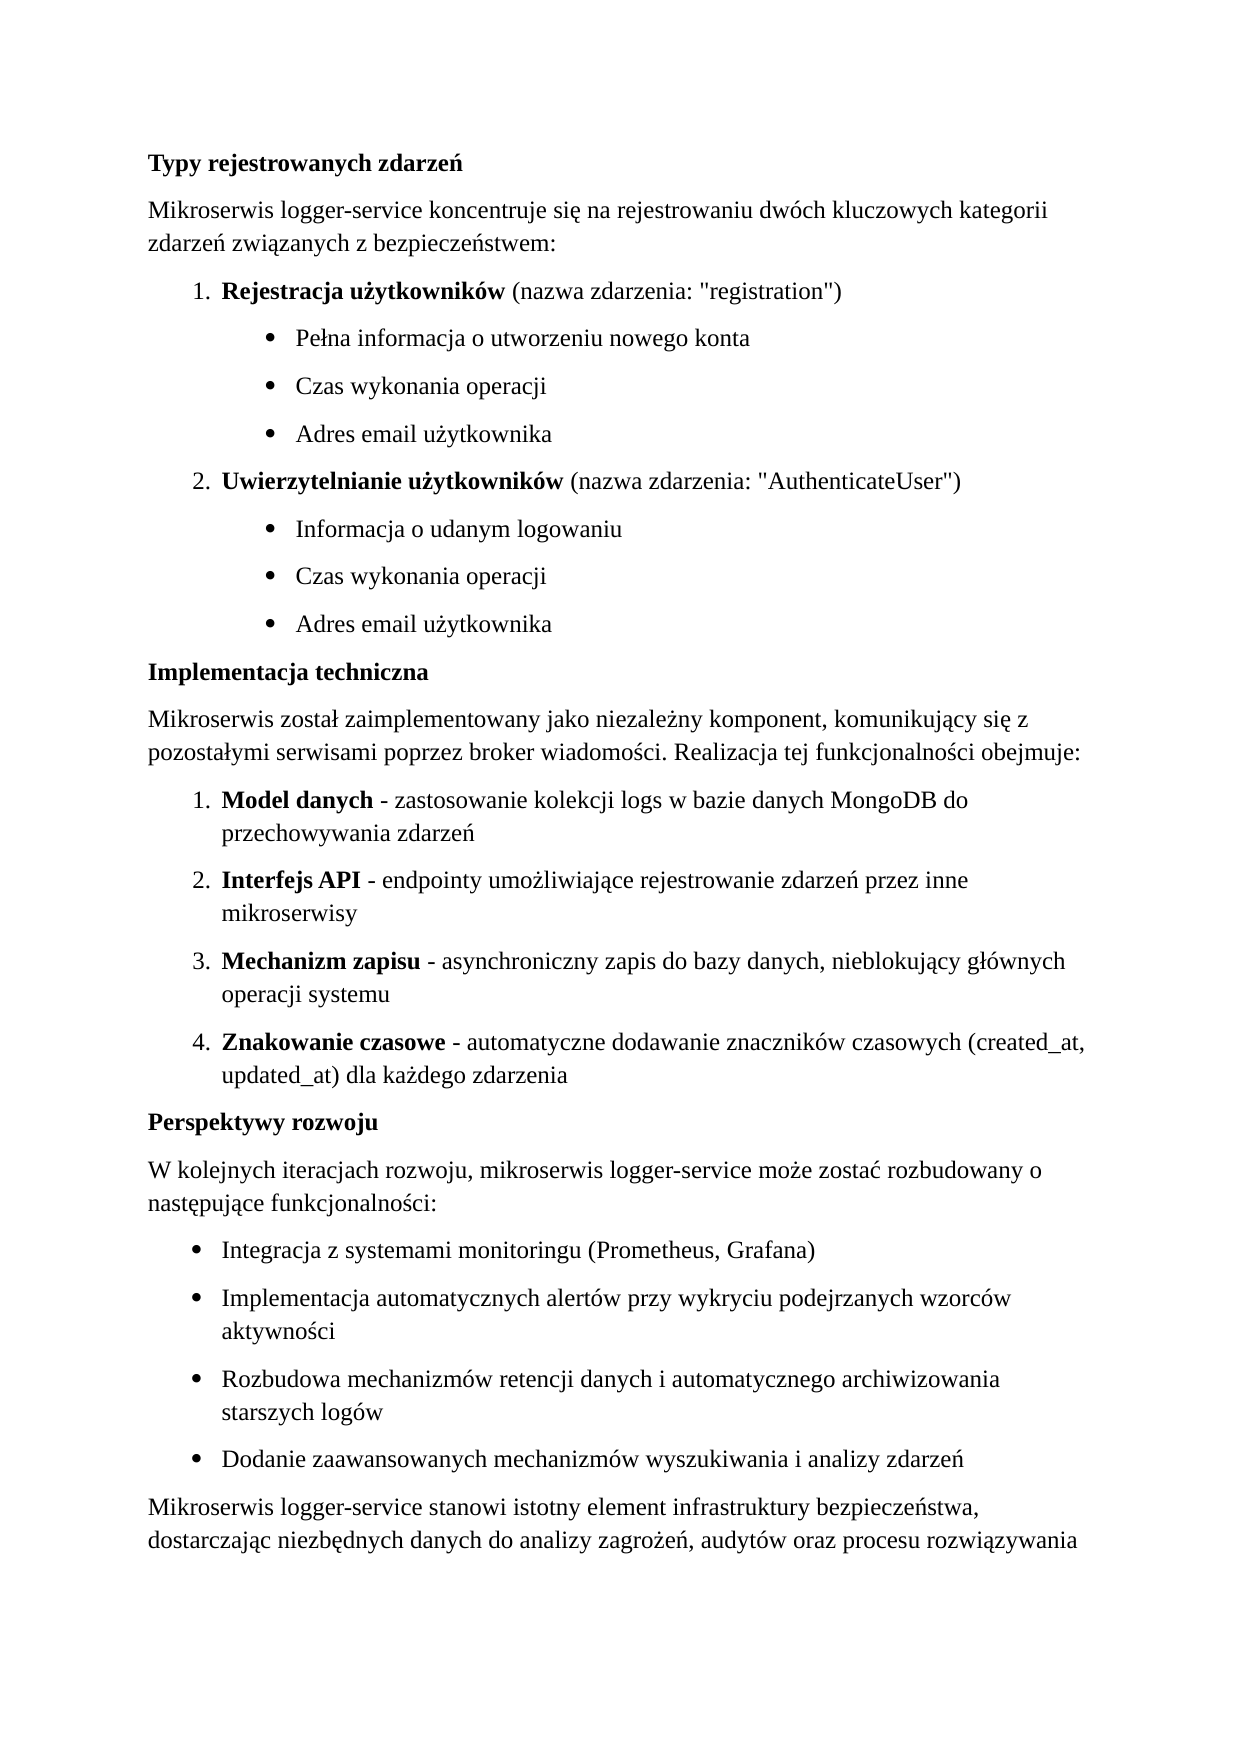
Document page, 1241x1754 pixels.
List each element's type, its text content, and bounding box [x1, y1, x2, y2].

list Adres email użytkownika [266, 419, 1093, 447]
list Model danych - zastosowanie kolekcji logs w bazie danych MongoDB do przechowywania zdarzeń [192, 785, 1093, 847]
list Integracja z systemami monitoringu (Prometheus, Grafana) [192, 1236, 1093, 1264]
list Rejestracja użytkowników (nazwa zdarzenia: "registration") [192, 276, 1093, 304]
list Dodanie zaawansowanych mechanizmów wyszukiwania i analizy zdarzeń [192, 1444, 1093, 1473]
subtitle Implementacja techniczna [148, 657, 1093, 685]
list Pełna informacja o utworzeniu nowego konta [266, 323, 1093, 352]
list Czas wykonania operacji [266, 561, 1093, 590]
list Czas wykonania operacji [266, 371, 1093, 400]
list Adres email użytkownika [266, 609, 1093, 638]
list Interfejs API - endpointy umożliwiające rejestrowanie zdarzeń przez inne mikroserwisy [192, 866, 1093, 927]
list Znakowanie czasowe - automatyczne dodawanie znaczników czasowych (created_at, updated_at) dla każdego zdarzenia [192, 1027, 1093, 1088]
list Informacja o udanym logowaniu [266, 514, 1093, 543]
text Mikroserwis został zaimplementowany jako niezależny komponent, komunikujący się z pozostałymi serwisami poprzez broker wiadomości. Realizacja tej funkcjonalności obejmuje: [148, 704, 1093, 766]
list Mechanizm zapisu - asynchroniczny zapis do bazy danych, nieblokujący głównych operacji systemu [192, 946, 1093, 1008]
text Mikroserwis logger-service koncentruje się na rejestrowaniu dwóch kluczowych kategorii zdarzeń związanych z bezpieczeństwem: [148, 195, 1093, 257]
list Rozbudowa mechanizmów retencji danych i automatycznego archiwizowania starszych logów [192, 1364, 1093, 1426]
list Uwierzytelnianie użytkowników (nazwa zdarzenia: "AuthenticateUser") [192, 466, 1093, 495]
list Implementacja automatycznych alertów przy wykryciu podejrzanych wzorców aktywności [192, 1283, 1093, 1345]
subtitle Perspektywy rozwoju [148, 1107, 1093, 1136]
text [148, 1492, 1093, 1554]
subtitle Typy rejestrowanych zdarzeń [148, 148, 1093, 176]
text W kolejnych iteracjach rozwoju, mikroserwis logger-service może zostać rozbudowany o następujące funkcjonalności: [148, 1155, 1093, 1217]
